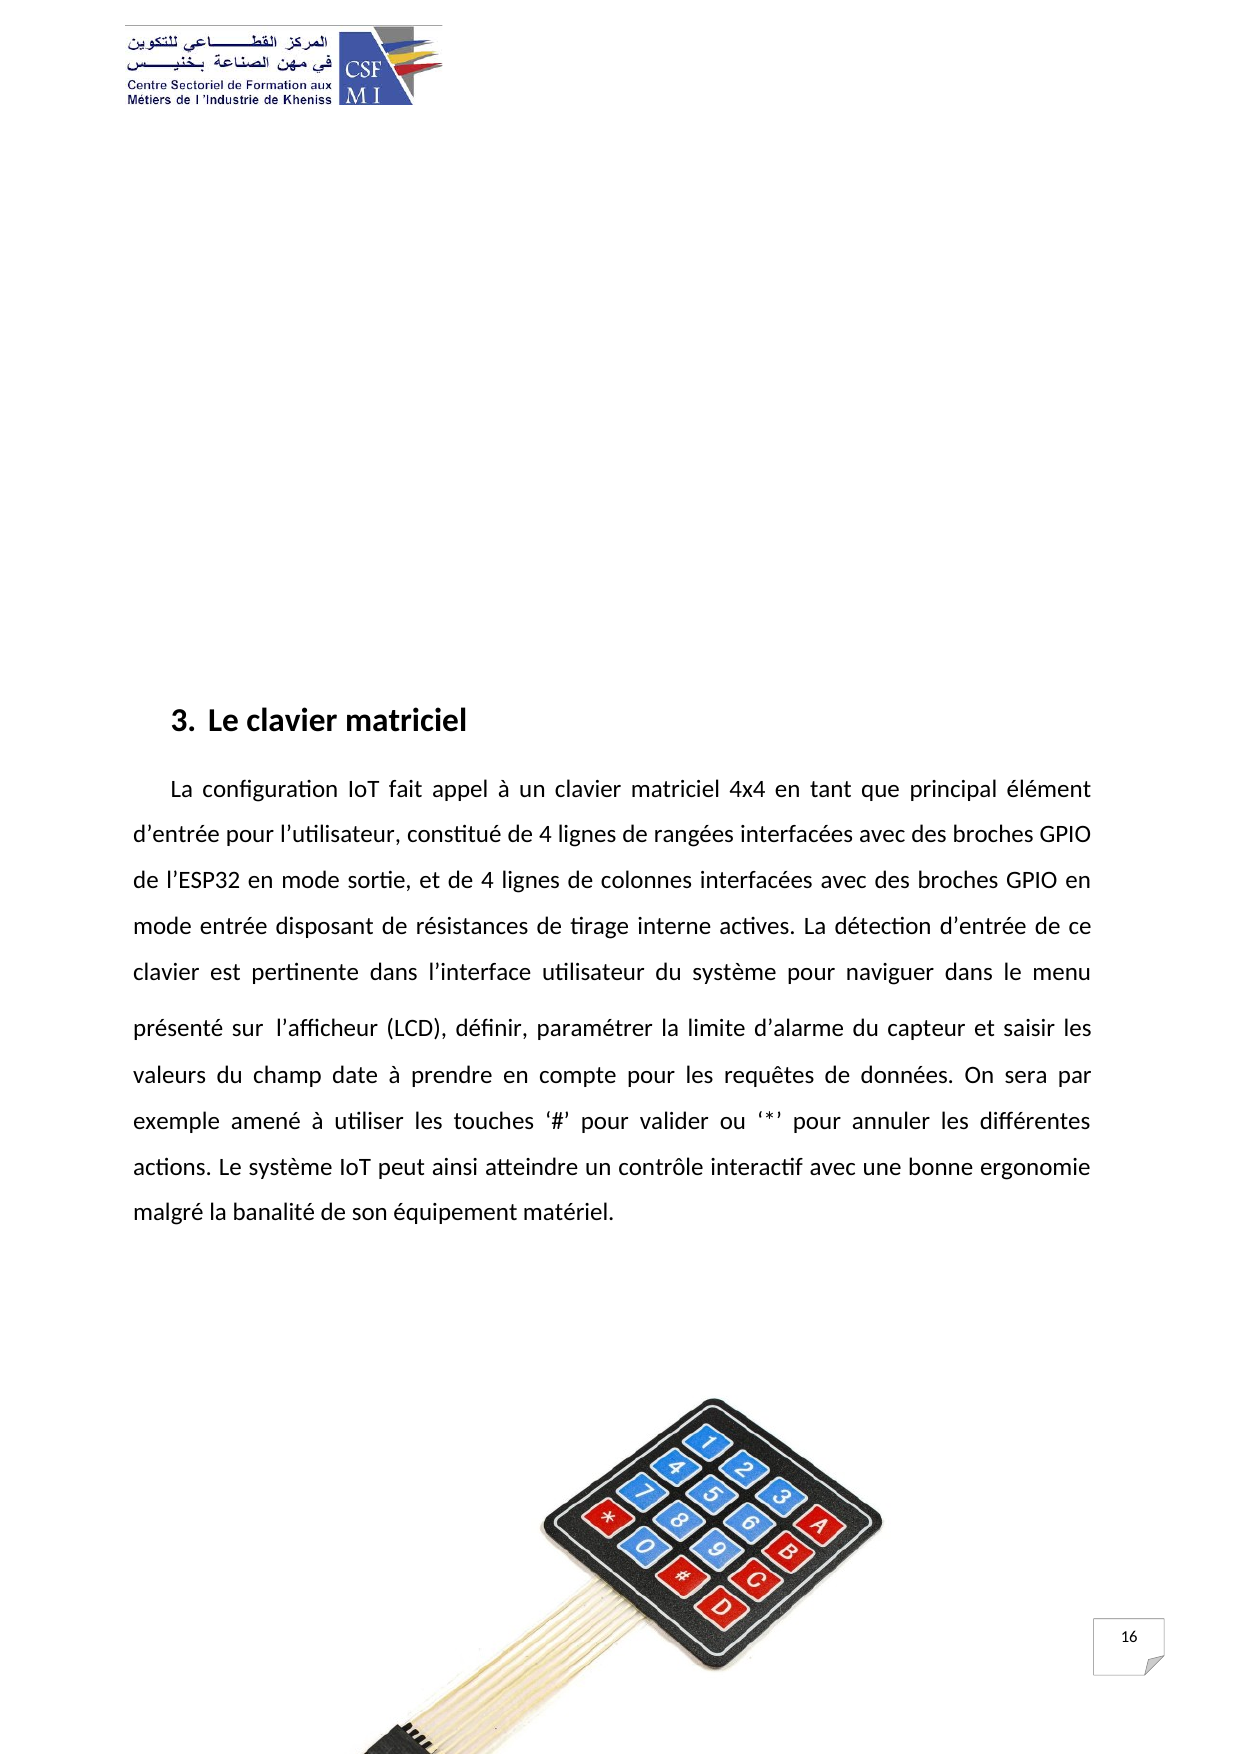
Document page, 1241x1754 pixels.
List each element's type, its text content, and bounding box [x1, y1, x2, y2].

text La configuration IoT fait appel à un clavier matriciel 4x4 en tant que principal élément d’entrée pour l’utilisateur, constitué de 4 lignes de rangées interfacées avec des broches GPIO de l’ESP32 en mode sortie, et de 4 lignes de colonnes interfacées avec des broches GPIO en mode entrée disposant de résistances de tirage interne actives. La détection d’entrée de ce clavier est pertinente dans l’interface utilisateur du système pour naviguer dans le menu présenté sur l’afficheur (LCD), définir, paramétrer la limite d’alarme du capteur et saisir les valeurs du champ date à prendre en compte pour les requêtes de données. On sera par exemple amené à utiliser les touches ‘#’ pour valider ou ‘*’ pour annuler les différentes actions. Le système IoT peut ainsi atteindre un contrôle interactif avec une bonne ergonomie malgré la banalité de son équipement matériel. [133, 773, 1093, 1227]
list Le clavier matriciel [170, 699, 1093, 740]
picture [278, 1273, 948, 1754]
picture [125, 25, 443, 105]
